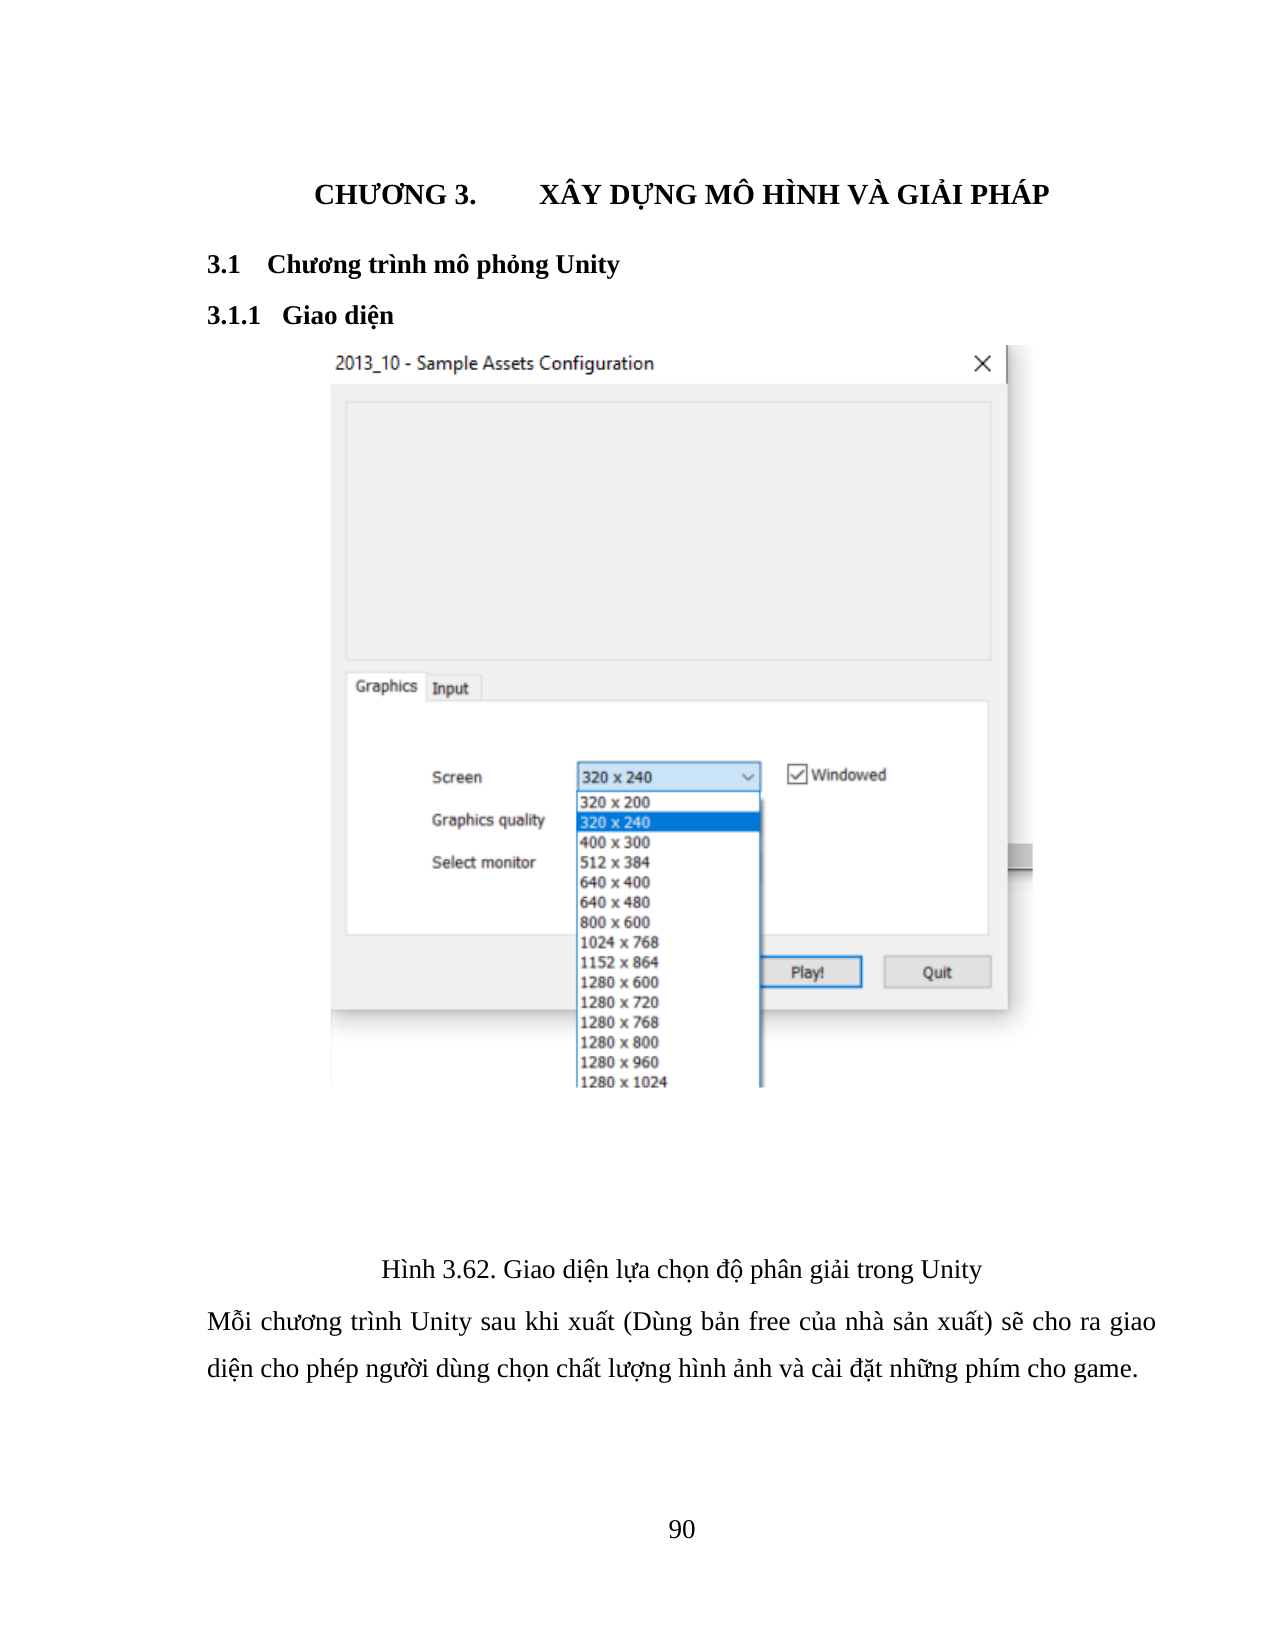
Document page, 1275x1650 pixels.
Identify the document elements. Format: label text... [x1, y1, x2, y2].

subtitle Giao diện [207, 299, 1157, 330]
subtitle XÂY DỰNG MÔ HÌNH VÀ GIẢI PHÁP [207, 177, 1157, 211]
subtitle Chương trình mô phỏng Unity [207, 248, 1157, 279]
picture [320, 345, 1044, 1238]
text Mỗi chương trình Unity sau khi xuất (Dùng bản free của nhà sản xuất) sẽ cho ra giao diện cho phép người dùng chọn chất lượng hình ảnh và cài đặt những phím cho game. [207, 1306, 1157, 1383]
